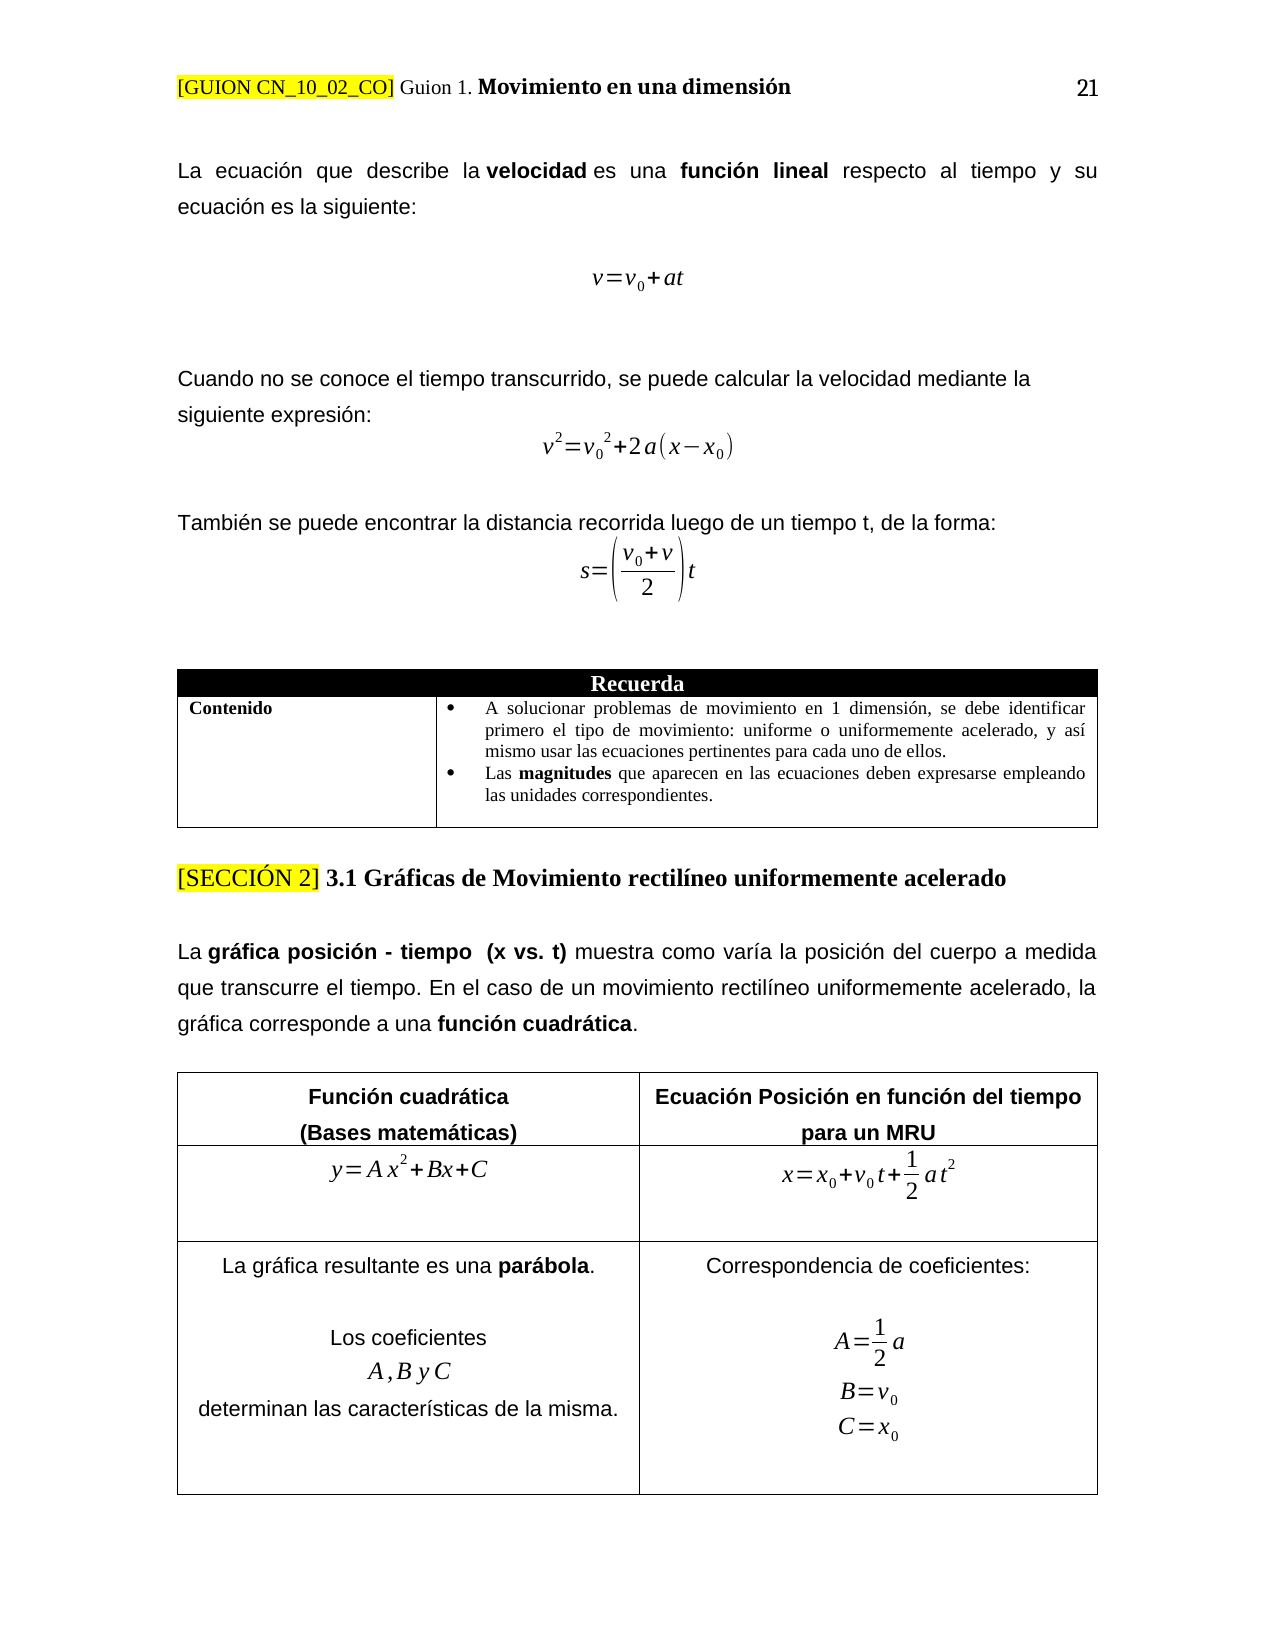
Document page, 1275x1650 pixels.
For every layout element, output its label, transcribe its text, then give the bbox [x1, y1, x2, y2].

table_header Ecuación Posición en función del tiempo para un MRU [640, 1073, 1097, 1145]
table_cell Contenido [178, 697, 436, 827]
table_cell [640, 1146, 1097, 1241]
table_cell A solucionar problemas de movimiento en 1 dimensión, se debe identificar primero el tipo de movimiento: uniforme o uniformemente acelerado, y así mismo usar las ecuaciones pertinentes para cada uno de ellos. Las magnitudes que aparecen en las ecuaciones deben expresarse empleando las unidades correspondientes. [437, 697, 1097, 827]
table_header Función cuadrática (Bases matemáticas) [178, 1073, 639, 1145]
table_cell Correspondencia de coeficientes: [640, 1242, 1097, 1493]
table_cell La gráfica resultante es una parábola. Los coeficientes determinan las características de la misma. [178, 1242, 639, 1493]
text La ecuación que describe la velocidad es una función lineal respecto al tiempo y su ecuación es la siguiente: [177, 148, 1098, 219]
text También se puede encontrar la distancia recorrida luego de un tiempo t, de la forma: [177, 499, 1098, 535]
text Cuando no se conoce el tiempo transcurrido, se puede calcular la velocidad mediante la siguiente expresión: [177, 355, 1098, 427]
text [SECCIÓN 2] 3.1 Gráficas de Movimiento rectilíneo uniformemente acelerado [177, 863, 1098, 892]
table_header Recuerda [178, 670, 1097, 696]
text La gráfica posición - tiempo (x vs. t) muestra como varía la posición del cuerpo a medida que transcurre el tiempo. En el caso de un movimiento rectilíneo uniformemente acelerado, la gráfica corresponde a una función cuadrática. [177, 928, 1098, 1036]
table_cell [178, 1146, 639, 1241]
